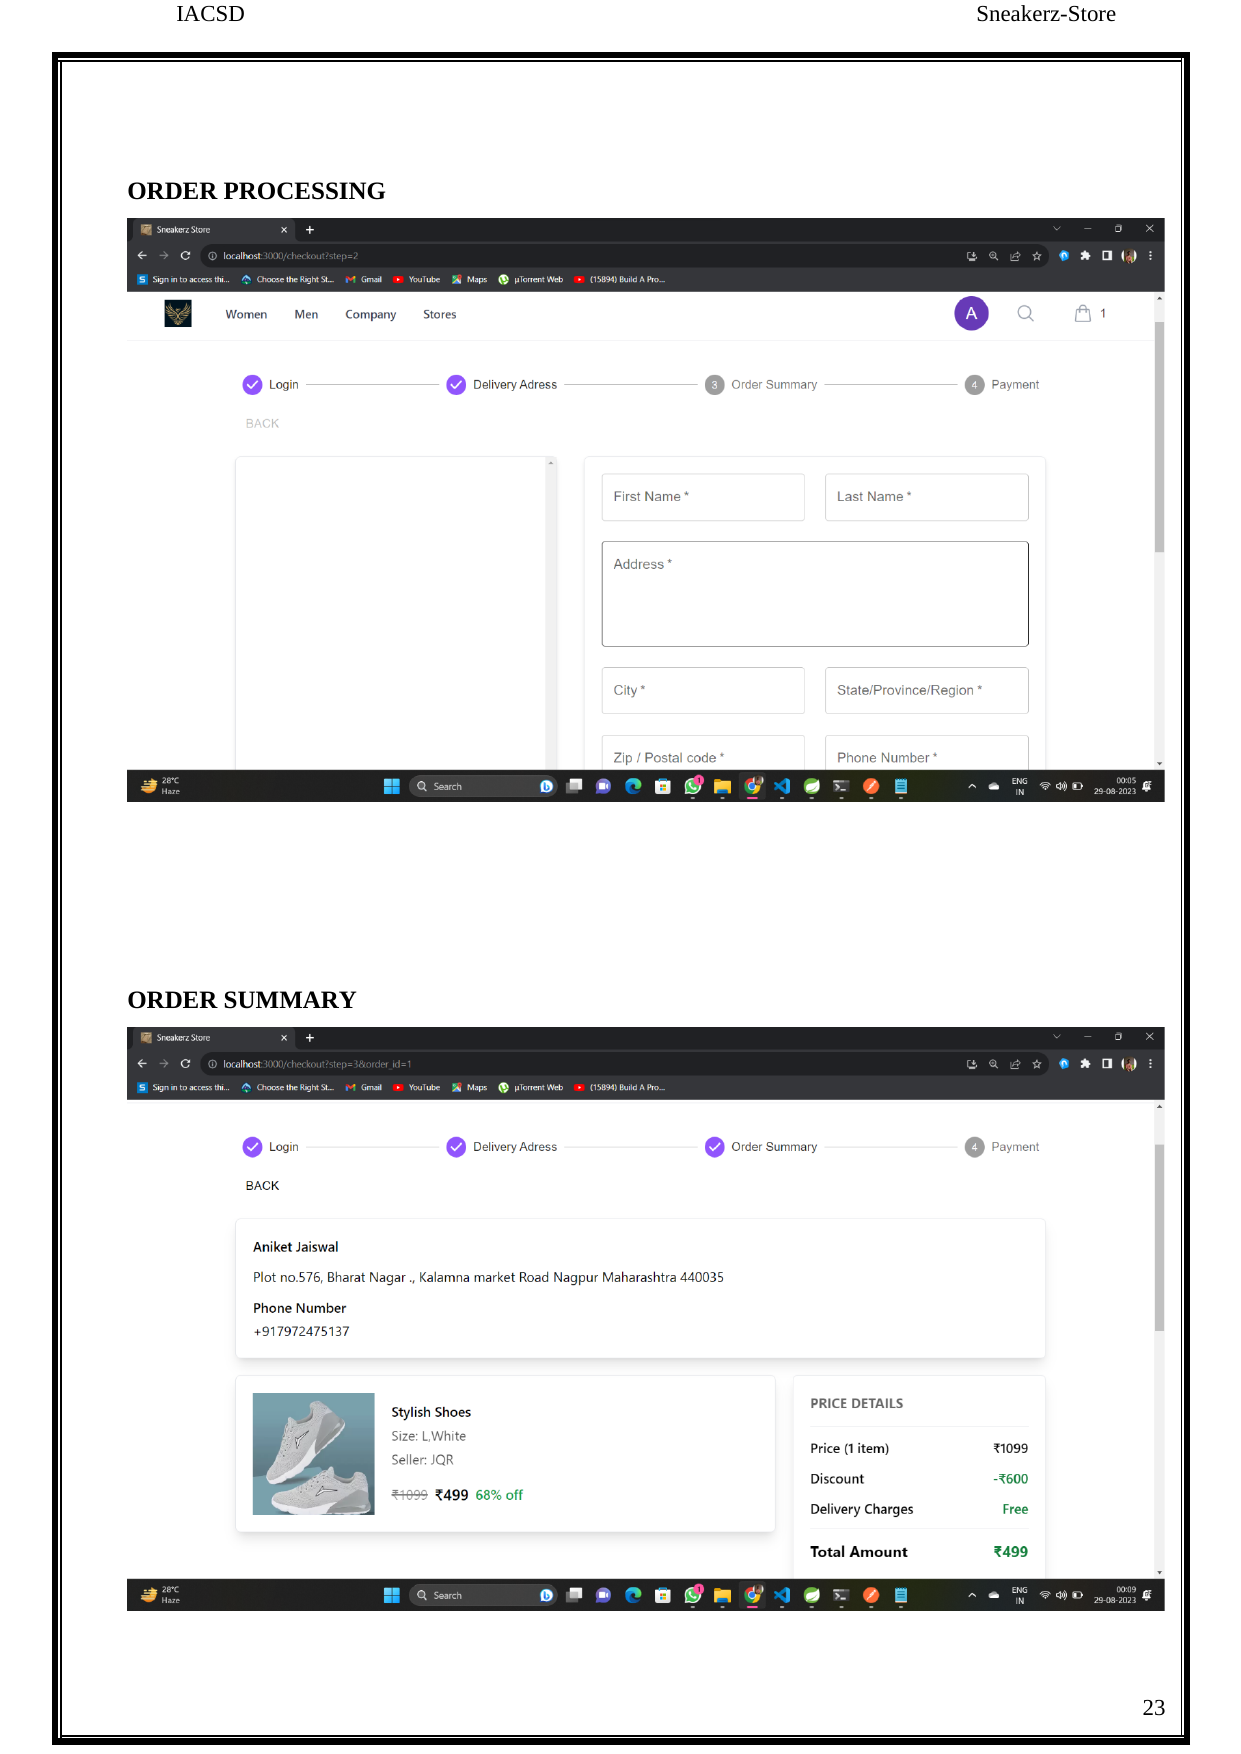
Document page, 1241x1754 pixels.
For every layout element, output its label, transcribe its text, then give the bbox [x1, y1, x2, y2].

subtitle ORDER SUMMARY [127, 985, 1115, 1013]
picture [127, 1027, 1165, 1611]
picture [127, 218, 1165, 802]
subtitle ORDER PROCESSING [127, 176, 1115, 204]
